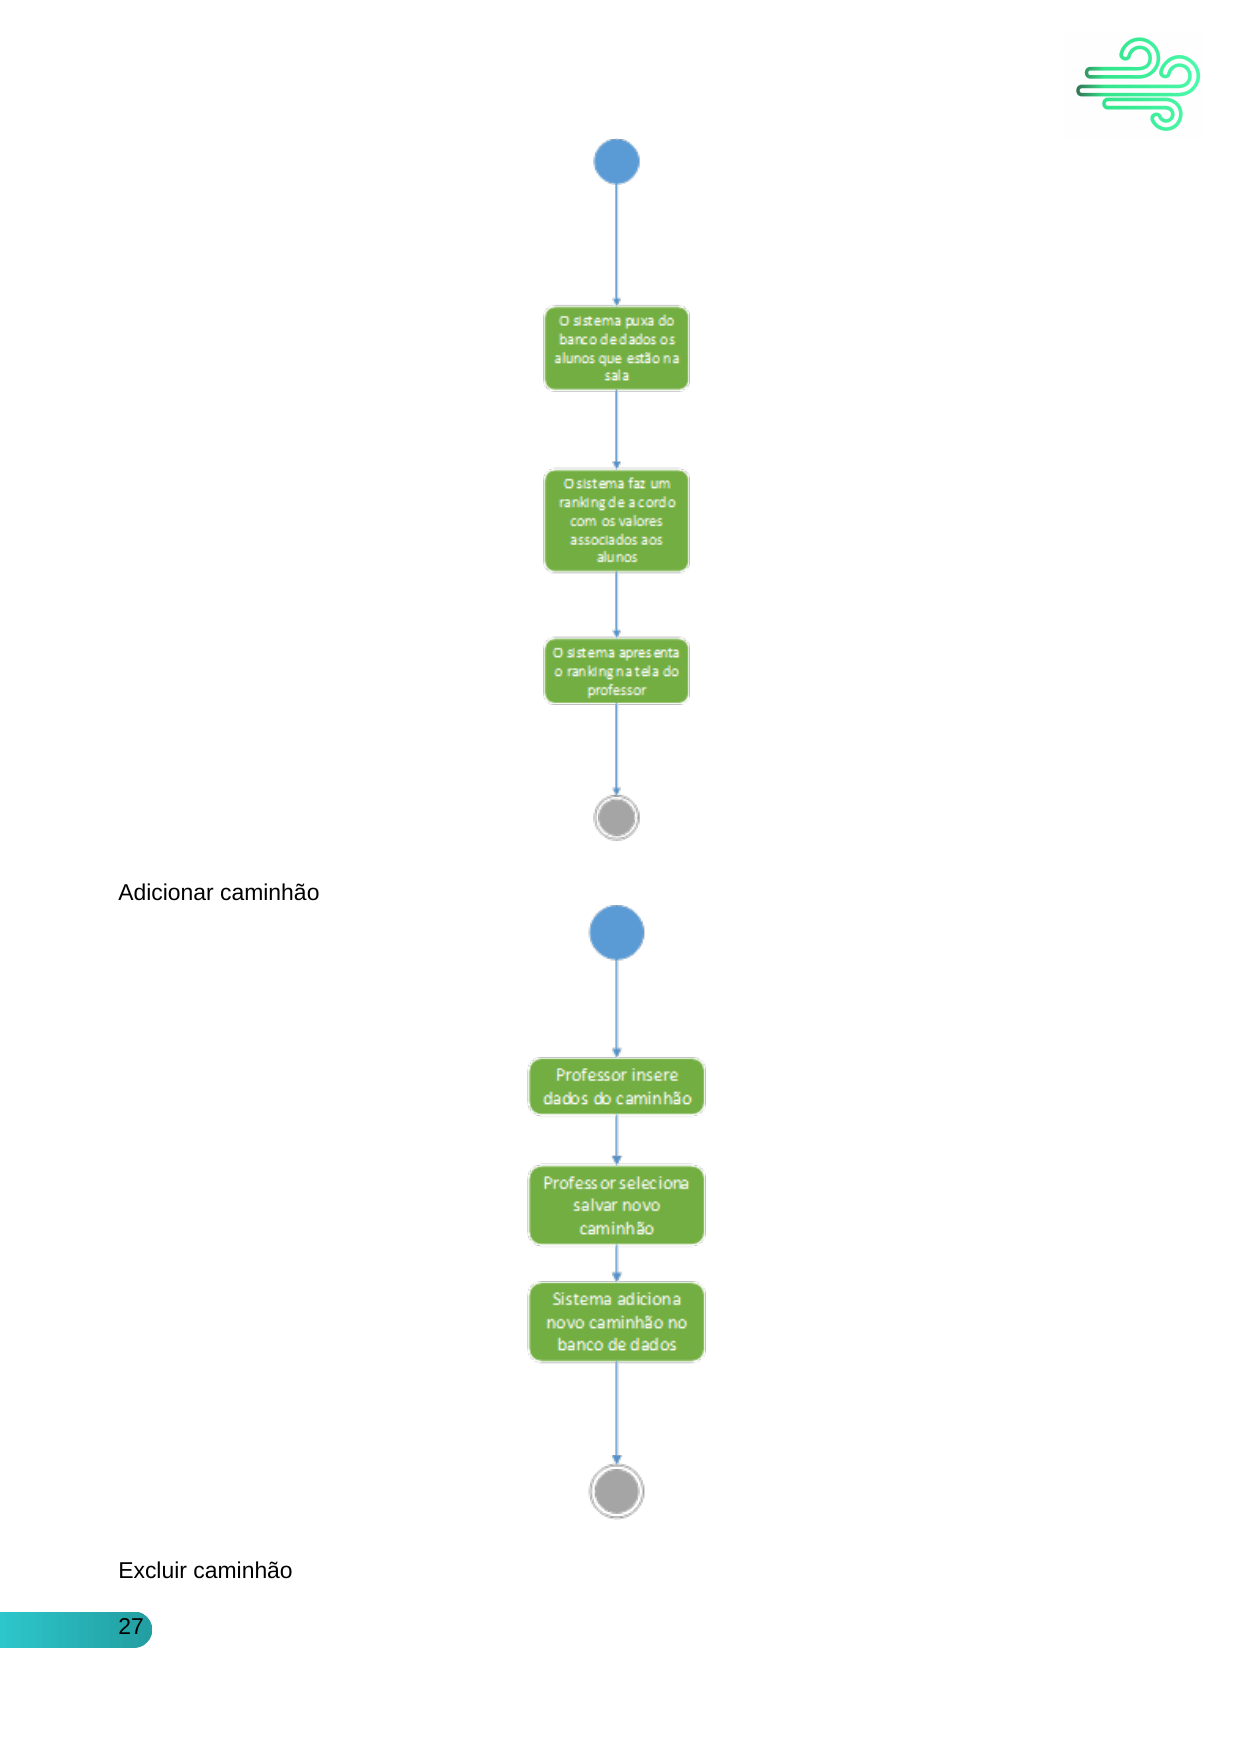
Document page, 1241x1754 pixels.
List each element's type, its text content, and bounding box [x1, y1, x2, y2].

picture [542, 138, 693, 844]
text Excluir caminhão [118, 1557, 1122, 1583]
text Adicionar caminhão [118, 878, 1122, 905]
picture [1064, 31, 1203, 138]
picture [526, 904, 709, 1523]
